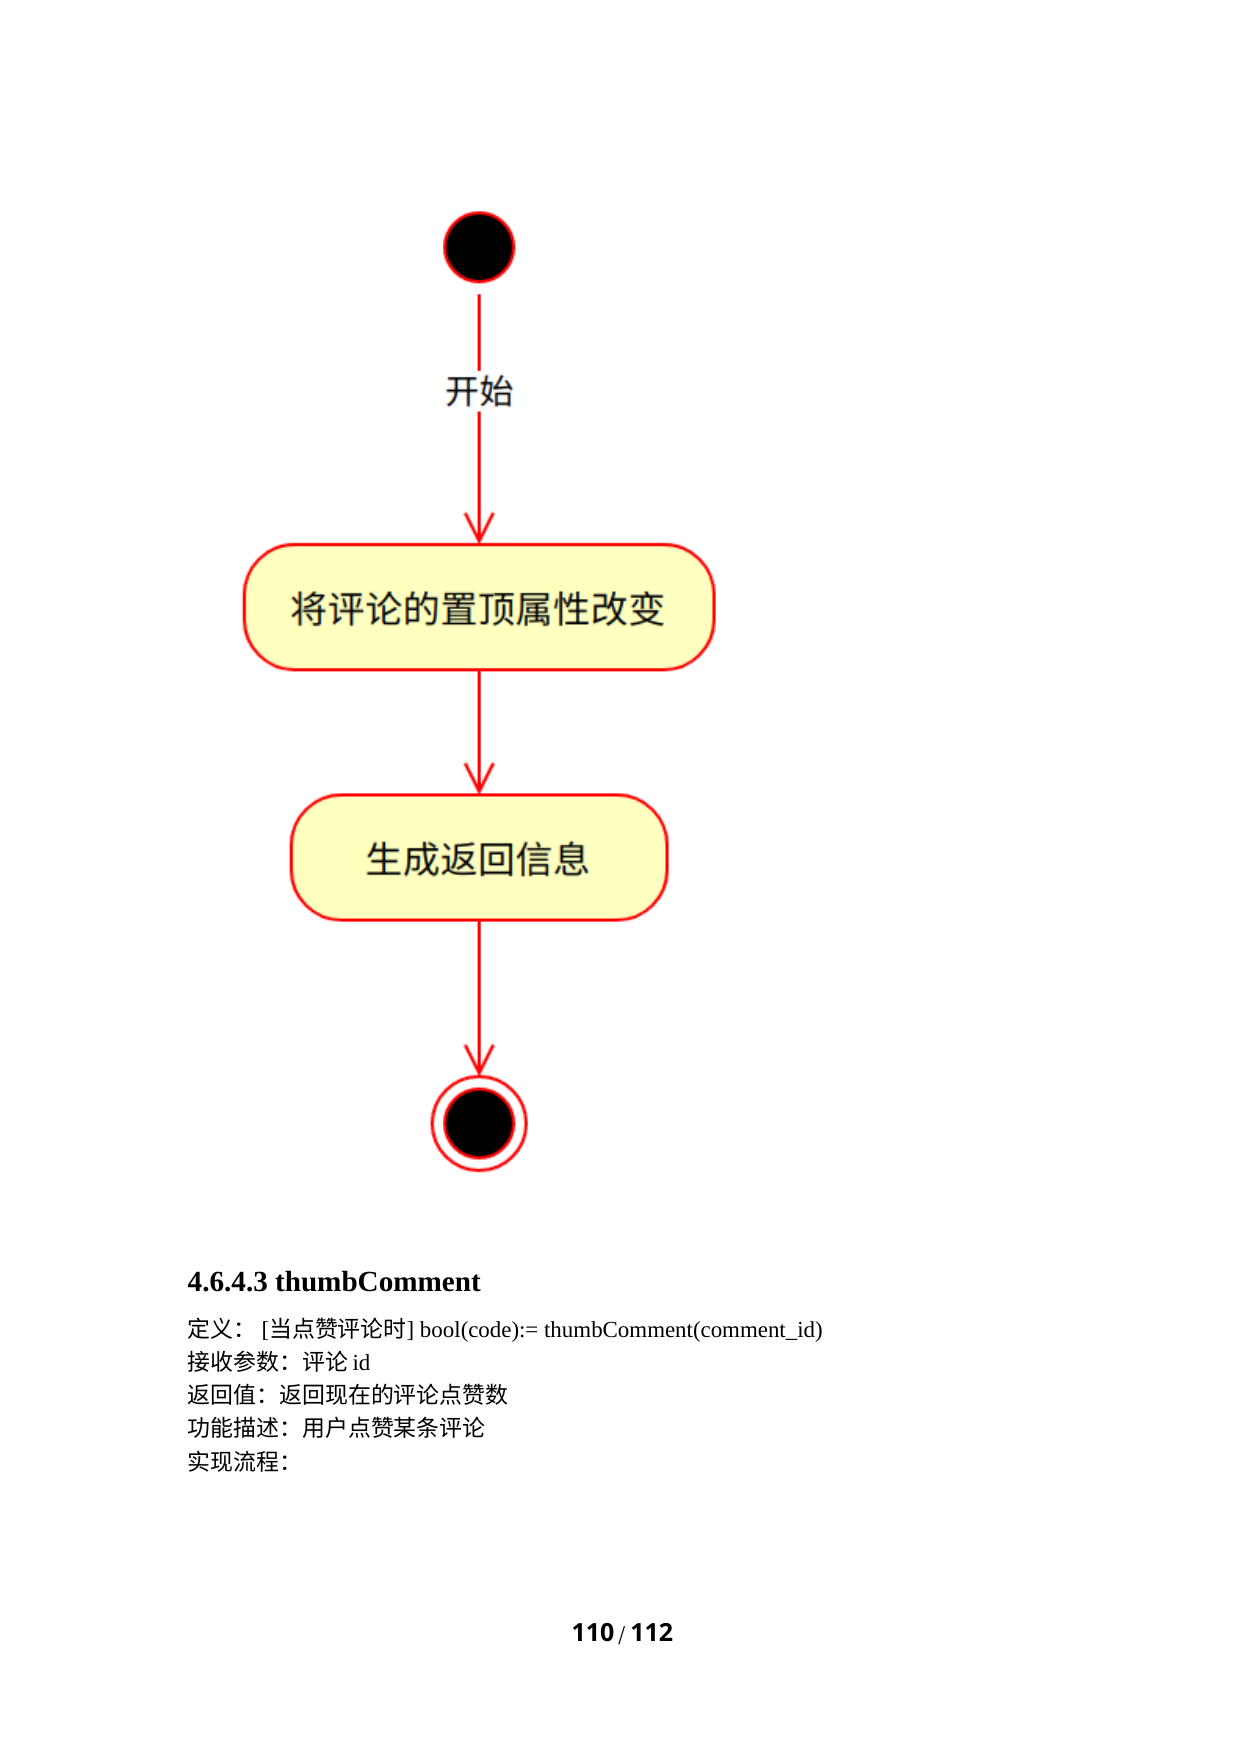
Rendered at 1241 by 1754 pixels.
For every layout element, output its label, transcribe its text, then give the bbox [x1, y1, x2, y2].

text 返回值：返回现在的评论点赞数 [187, 1377, 1053, 1410]
text 功能描述：用户点赞某条评论 [187, 1410, 1053, 1443]
text 实现流程： [187, 1443, 1053, 1477]
text 4.6.4.3 thumbComment [187, 1264, 1053, 1298]
text 定义： [当点赞评论时] bool(code):= thumbComment(comment_id) [187, 1311, 1053, 1344]
picture [193, 150, 765, 1238]
text 接收参数：评论id [187, 1344, 1053, 1377]
